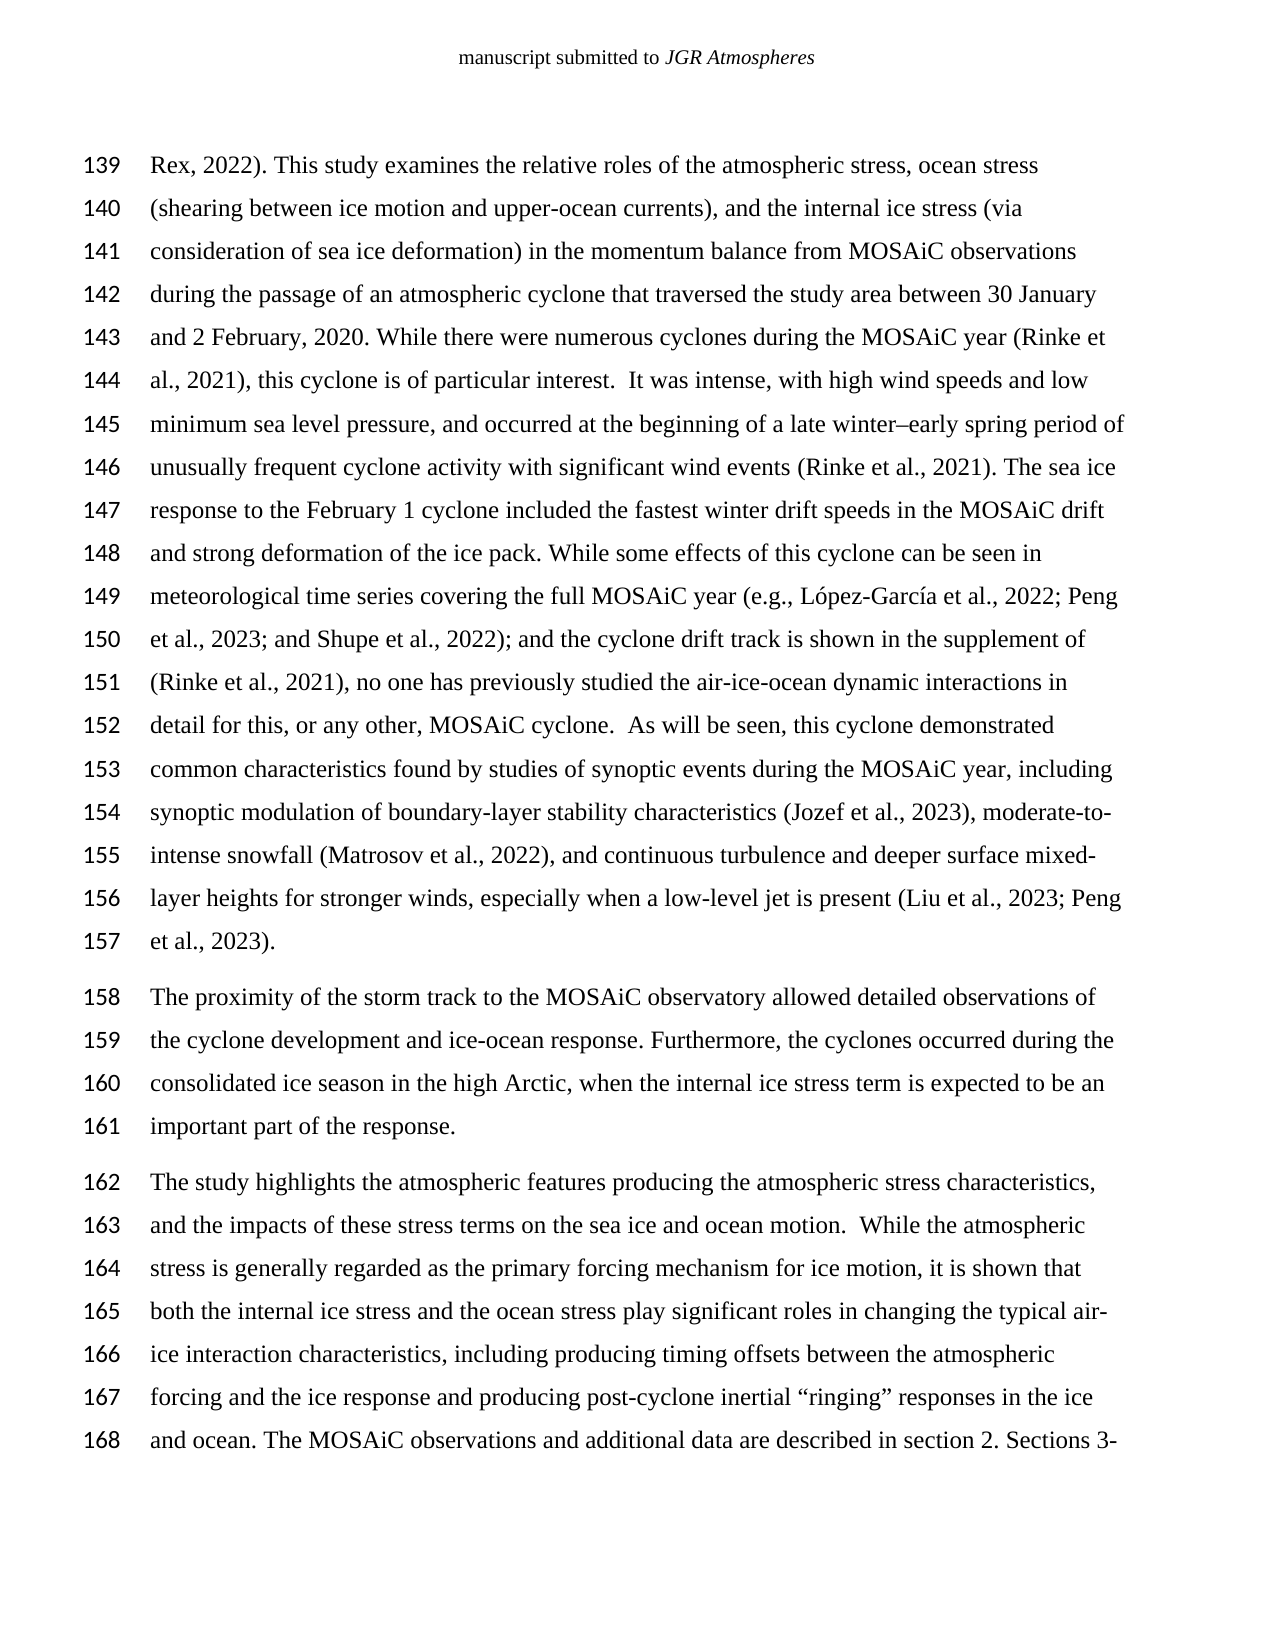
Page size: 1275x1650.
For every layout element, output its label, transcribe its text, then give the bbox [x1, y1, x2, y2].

text The proximity of the storm track to the MOSAiC observatory allowed detailed observations of the cyclone development and ice-ocean response. Furthermore, the cyclones occurred during the consolidated ice season in the high Arctic, when the internal ice stress term is expected to be an important part of the response. [150, 982, 1125, 1140]
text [150, 1167, 1125, 1454]
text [150, 150, 1125, 955]
